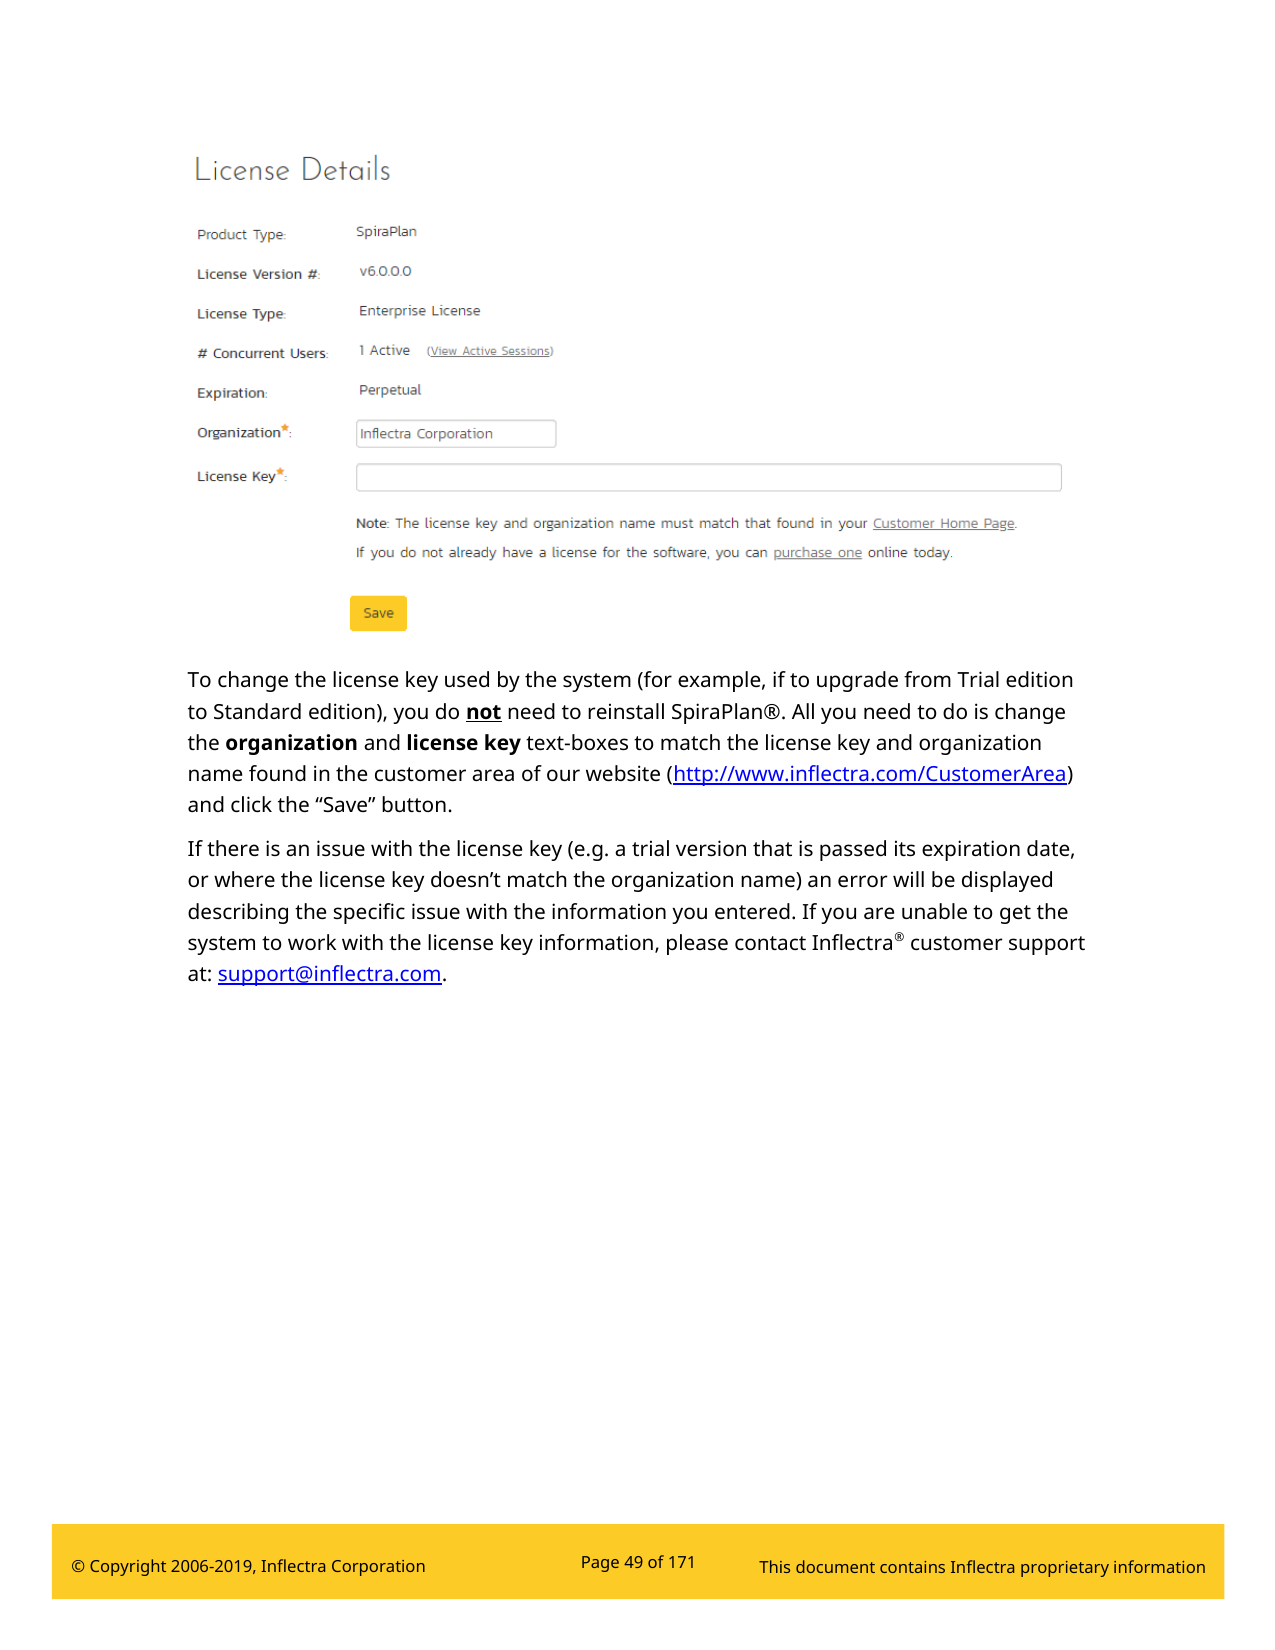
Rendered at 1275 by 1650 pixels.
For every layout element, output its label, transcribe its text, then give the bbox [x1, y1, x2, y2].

picture [187, 135, 1088, 651]
text To change the license key used by the system (for example, if to upgrade from Trial edition to Standard edition), you do not need to reinstall SpiraPlan®. All you need to do is change the organization and license key text-boxes to match the license key and organization name found in the customer area of our website (http://www.inflectra.com/CustomerArea) and click the “Save” button. [187, 666, 1087, 819]
text If there is an issue with the license key (e.g. a trial version that is passed its expiration date, or where the license key doesn’t match the organization name) an error will be displayed describing the specific issue with the information you entered. If you are unable to get the system to work with the license key information, please contact Inflectra® customer support at: support@inflectra.com. [187, 834, 1087, 988]
